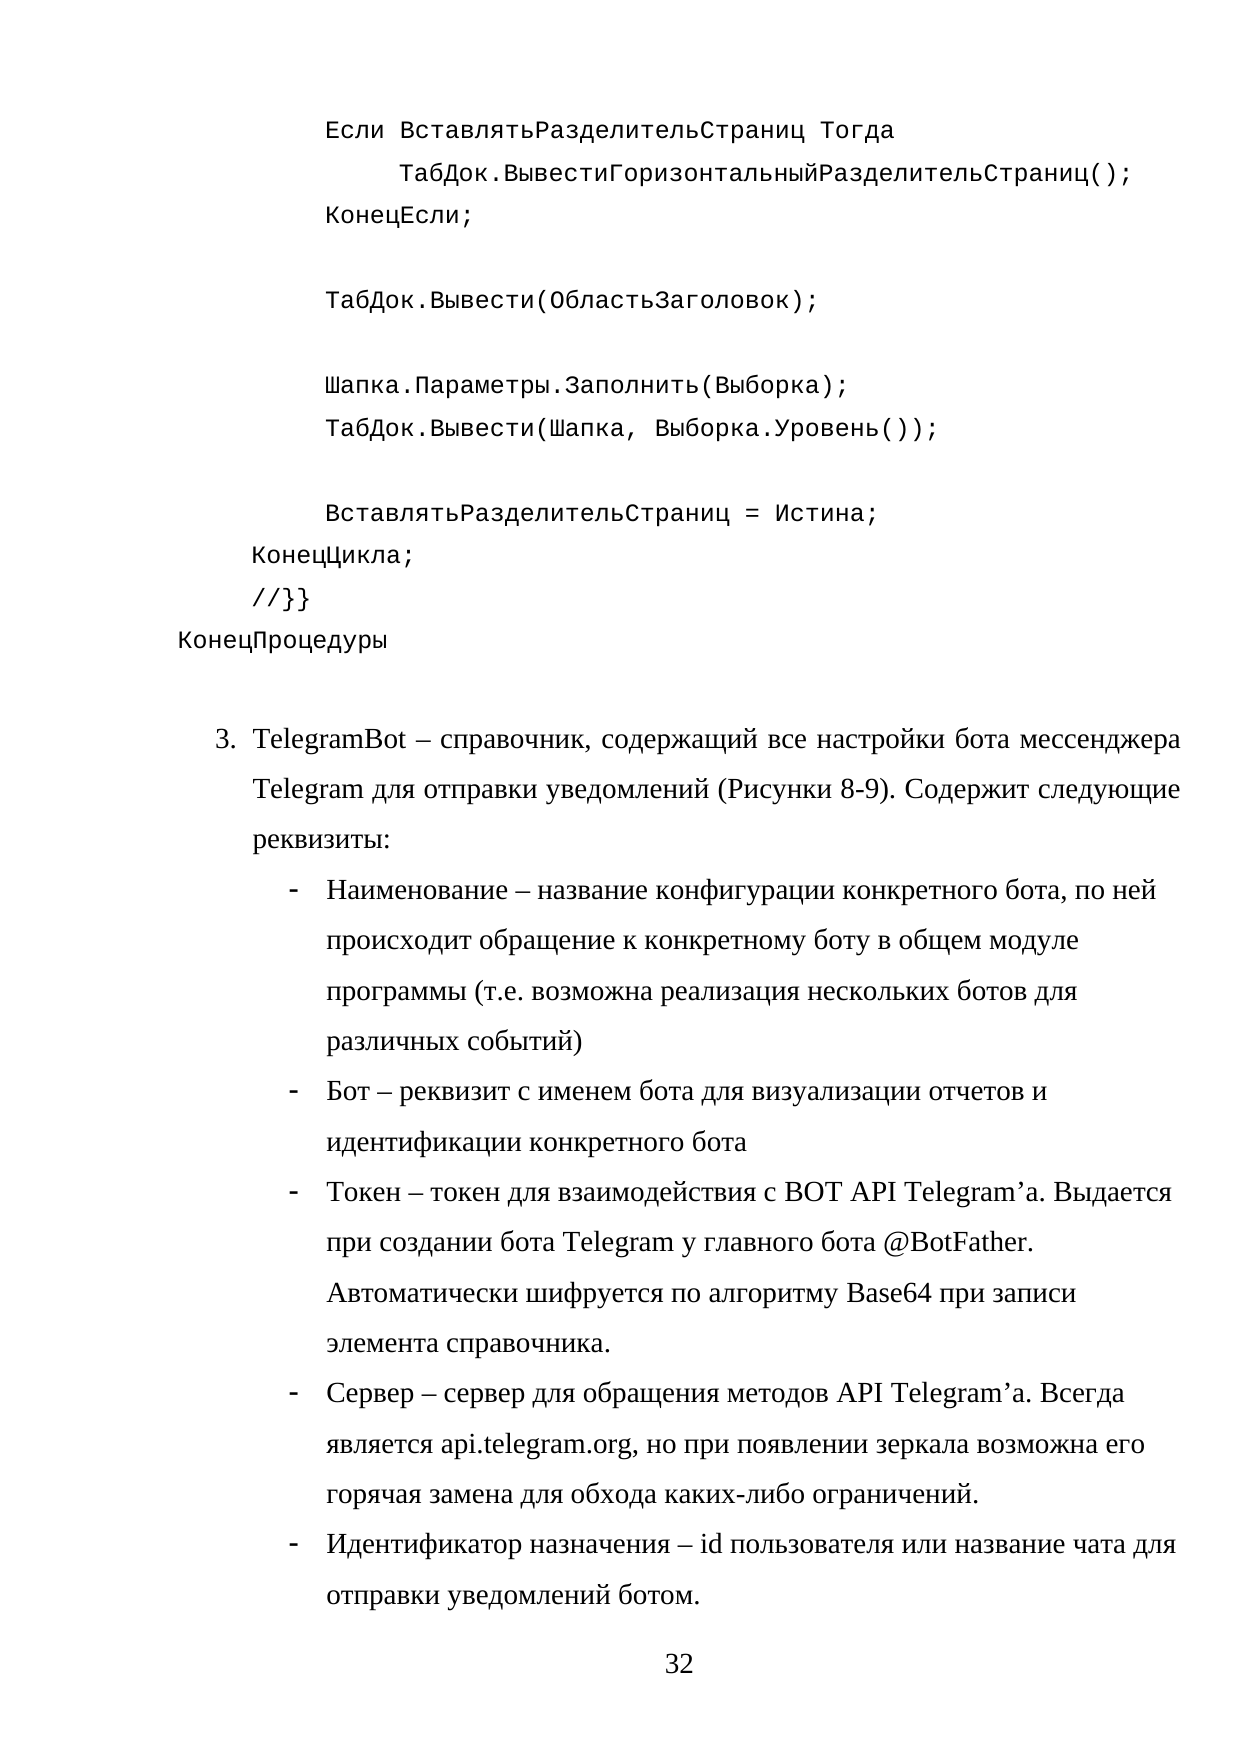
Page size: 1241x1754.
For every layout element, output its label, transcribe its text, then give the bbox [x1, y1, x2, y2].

list Наименование – название конфигурации конкретного бота, по ней происходит обращение к конкретному боту в общем модуле программы (т.е. возможна реализация нескольких ботов для различных событий) [288, 872, 1181, 1056]
text ТабДок.Вывести(ОбластьЗаголовок); [177, 288, 1181, 316]
text ВставлятьРазделительСтраниц = Истина; [177, 501, 1181, 529]
text //}} [177, 586, 1181, 614]
list Токен – токен для взаимодействия с BOT API Telegram’а. Выдается при создании бота Telegram у главного бота @BotFather. Автоматически шифруется по алгоритму Base64 при записи элемента справочника. [288, 1174, 1181, 1358]
list Сервер – сервер для обращения методов API Telegram’а. Всегда является api.telegram.org, но при появлении зеркала возможна его горячая замена для обхода каких-либо ограничений. [288, 1375, 1181, 1509]
list Бот – реквизит с именем бота для визуализации отчетов и идентификации конкретного бота [288, 1073, 1181, 1157]
text Если ВставлятьРазделительСтраниц Тогда [177, 118, 1181, 146]
text ТабДок.ВывестиГоризонтальныйРазделительСтраниц(); [177, 161, 1181, 189]
text КонецПроцедуры [177, 628, 1181, 656]
list TelegramBot – справочник, содержащий все настройки бота мессенджера Telegram для отправки уведомлений (Рисунки 8-9). Содержит следующие реквизиты: [215, 721, 1181, 855]
text Шапка.Параметры.Заполнить(Выборка); [177, 373, 1181, 401]
list Идентификатор назначения – id пользователя или название чата для отправки уведомлений ботом. [288, 1526, 1181, 1610]
text ТабДок.Вывести(Шапка, Выборка.Уровень()); [177, 416, 1181, 444]
text КонецЦикла; [177, 543, 1181, 571]
text КонецЕсли; [177, 203, 1181, 231]
